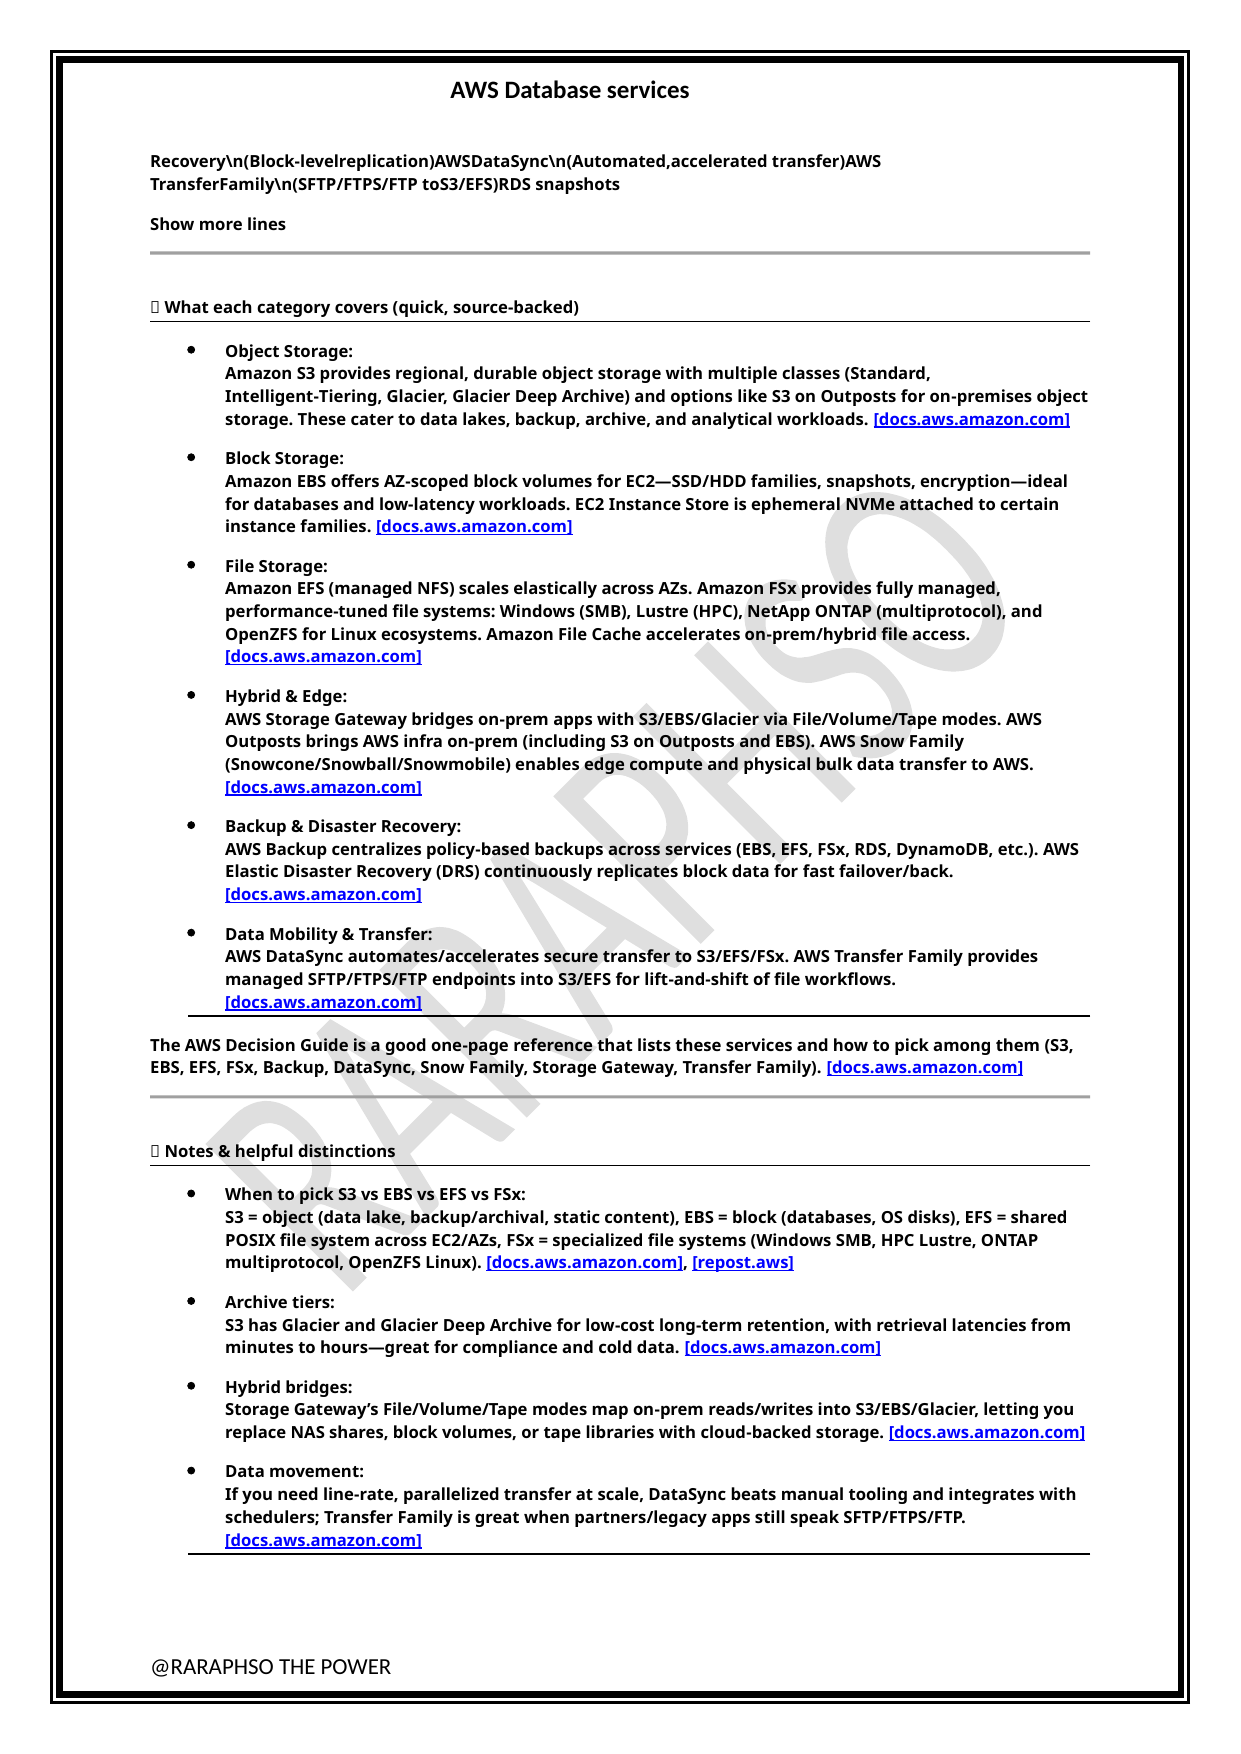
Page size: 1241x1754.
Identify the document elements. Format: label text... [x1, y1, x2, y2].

text 📝 Notes & helpful distinctions [150, 1140, 1090, 1165]
list Hybrid bridges: Storage Gateway’s File/Volume/Tape modes map on-prem reads/writes into S3/EBS/Glacier, letting you replace NAS shares, block volumes, or tape libraries with cloud-backed storage. [docs.aws.amazon.com] [187, 1375, 1090, 1443]
list Hybrid & Edge: AWS Storage Gateway bridges on-prem apps with S3/EBS/Glacier via File/Volume/Tape modes. AWS Outposts brings AWS infra on-prem (including S3 on Outposts and EBS). AWS Snow Family (Snowcone/Snowball/Snowmobile) enables edge compute and physical bulk data transfer to AWS. [docs.aws.amazon.com] [187, 684, 1090, 798]
text 📘 What each category covers (quick, source-backed) [150, 296, 1090, 321]
list Archive tiers: S3 has Glacier and Glacier Deep Archive for low-cost long-term retention, with retrieval latencies from minutes to hours—great for compliance and cold data. [docs.aws.amazon.com] [187, 1291, 1090, 1359]
list When to pick S3 vs EBS vs EFS vs FSx: S3 = object (data lake, backup/archival, static content), EBS = block (databases, OS disks), EFS = shared POSIX file system across EC2/AZs, FSx = specialized file systems (Windows SMB, HPC Lustre, ONTAP multiprotocol, OpenZFS Linux). [docs.aws.amazon.com], [repost.aws] [187, 1183, 1090, 1274]
list File Storage: Amazon EFS (managed NFS) scales elastically across AZs. Amazon FSx provides fully managed, performance-tuned file systems: Windows (SMB), Lustre (HPC), NetApp ONTAP (multiprotocol), and OpenZFS for Linux ecosystems. Amazon File Cache accelerates on-prem/hybrid file access. [docs.aws.amazon.com] [187, 554, 1090, 668]
text Show more lines [150, 212, 1090, 235]
list Data Mobility & Transfer: AWS DataSync automates/accelerates secure transfer to S3/EFS/FSx. AWS Transfer Family provides managed SFTP/FTPS/FTP endpoints into S3/EFS for lift-and-shift of file workflows. [docs.aws.amazon.com] [187, 922, 1090, 1017]
list Block Storage: Amazon EBS offers AZ-scoped block volumes for EC2—SSD/HDD families, snapshots, encryption—ideal for databases and low-latency workloads. EC2 Instance Store is ephemeral NVMe attached to certain instance families. [docs.aws.amazon.com] [187, 447, 1090, 537]
list Backup & Disaster Recovery: AWS Backup centralizes policy-based backups across services (EBS, EFS, FSx, RDS, DynamoDB, etc.). AWS Elastic Disaster Recovery (DRS) continuously replicates block data for fast failover/back. [docs.aws.amazon.com] [187, 814, 1090, 905]
list Object Storage: Amazon S3 provides regional, durable object storage with multiple classes (Standard, Intelligent-Tiering, Glacier, Glacier Deep Archive) and options like S3 on Outposts for on-premises object storage. These cater to data lakes, backup, archive, and analytical workloads. [docs.aws.amazon.com] [187, 339, 1090, 430]
text The AWS Decision Guide is a good one-page reference that lists these services and how to pick among them (S3, EBS, EFS, FSx, Backup, DataSync, Snow Family, Storage Gateway, Transfer Family). [docs.aws.amazon.com] [150, 1033, 1090, 1079]
text Recovery\n(Block-levelreplication)AWSDataSync\n(Automated,accelerated transfer)AWS TransferFamily\n(SFTP/FTPS/FTP toS3/EFS)RDS snapshots [150, 150, 1090, 195]
list Data movement: If you need line-rate, parallelized transfer at scale, DataSync beats manual tooling and integrates with schedulers; Transfer Family is great when partners/legacy apps still speak SFTP/FTPS/FTP. [docs.aws.amazon.com] [187, 1460, 1090, 1554]
